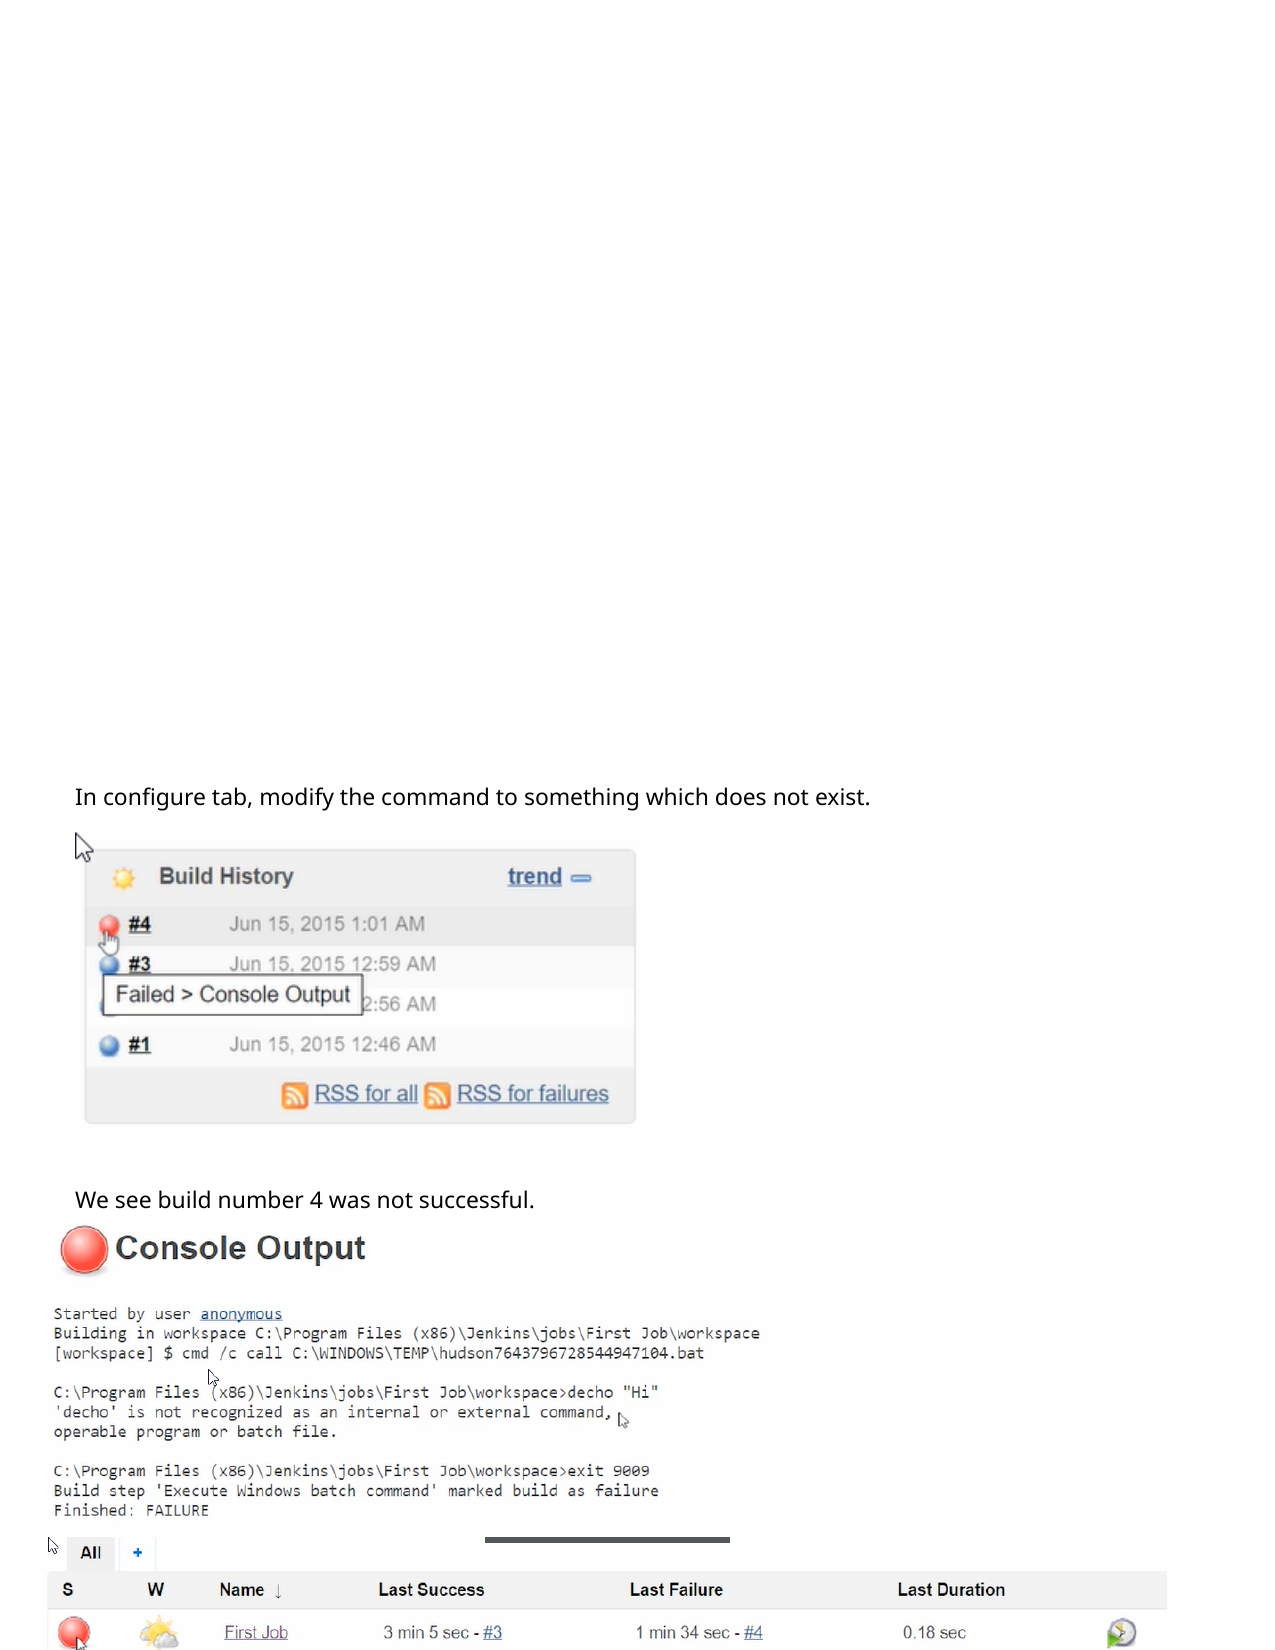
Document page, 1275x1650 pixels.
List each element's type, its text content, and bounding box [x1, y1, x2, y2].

text We see build number 4 was not successful. [75, 1184, 1200, 1215]
picture [42, 1221, 1168, 1650]
text In configure tab, modify the command to something which does not exist. [75, 781, 1200, 812]
picture [75, 831, 641, 1143]
